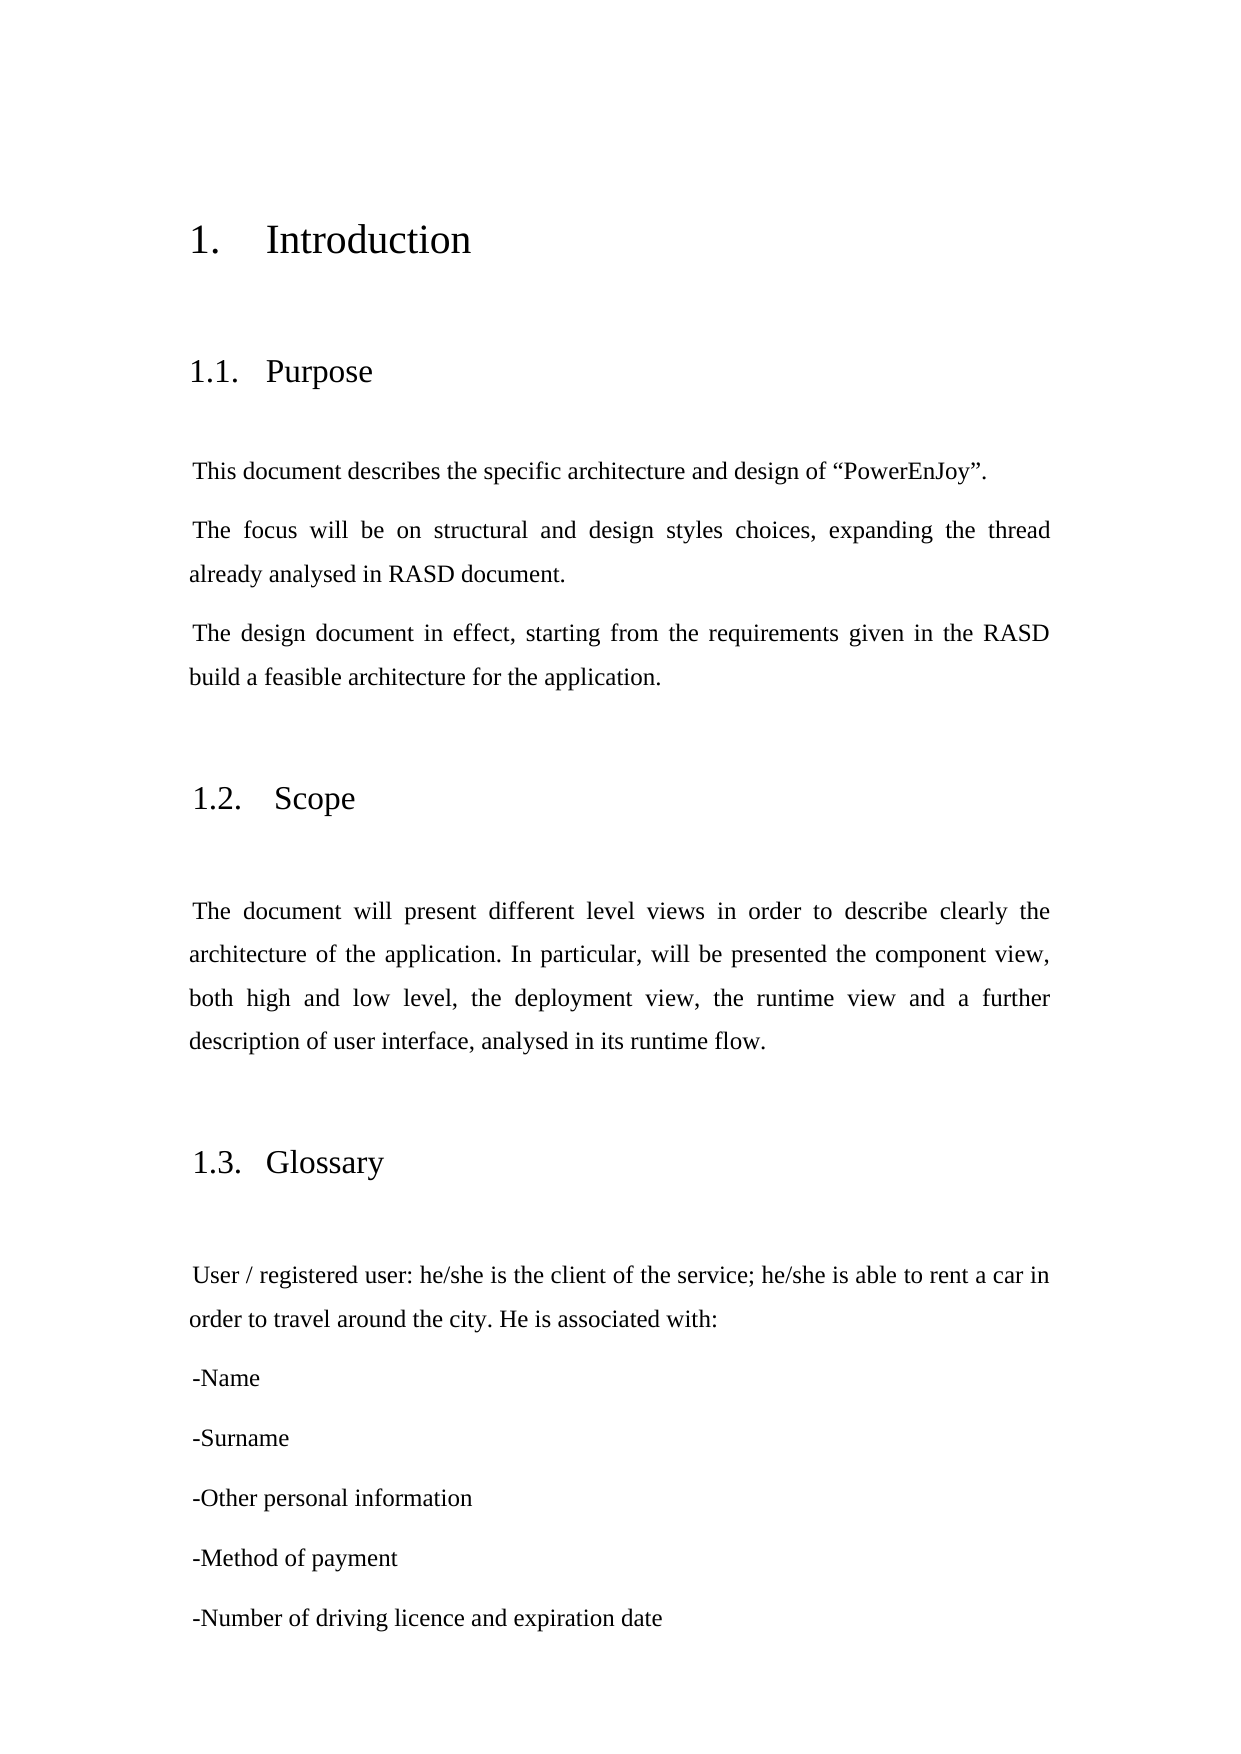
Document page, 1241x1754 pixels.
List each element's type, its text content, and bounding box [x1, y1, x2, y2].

text -Name [189, 1363, 1051, 1392]
text -Method of payment [189, 1543, 1051, 1572]
text -Number of driving licence and expiration date [189, 1603, 1051, 1631]
text The focus will be on structural and design styles choices, expanding the thread already analysed in RASD document. [189, 516, 1051, 587]
text The document will present different level views in order to describe clearly the architecture of the application. In particular, will be presented the component view, both high and low level, the deployment view, the runtime view and a further description of user interface, analysed in its runtime flow. [189, 896, 1051, 1054]
subtitle Introduction [189, 214, 1122, 262]
subtitle 1.1. Purpose [118, 351, 1122, 389]
text This document describes the specific architecture and design of “PowerEnJoy”. [189, 456, 1051, 484]
subtitle 1.3. Glossary [189, 1142, 1051, 1181]
subtitle 1.2. Scope [189, 778, 1051, 816]
text -Surname [189, 1423, 1051, 1452]
text User / registered user: he/she is the client of the service; he/she is able to rent a car in order to travel around the city. He is associated with: [189, 1261, 1051, 1332]
text -Other personal information [189, 1483, 1051, 1512]
text The design document in effect, starting from the requirements given in the RASD build a feasible architecture for the application. [189, 618, 1051, 690]
